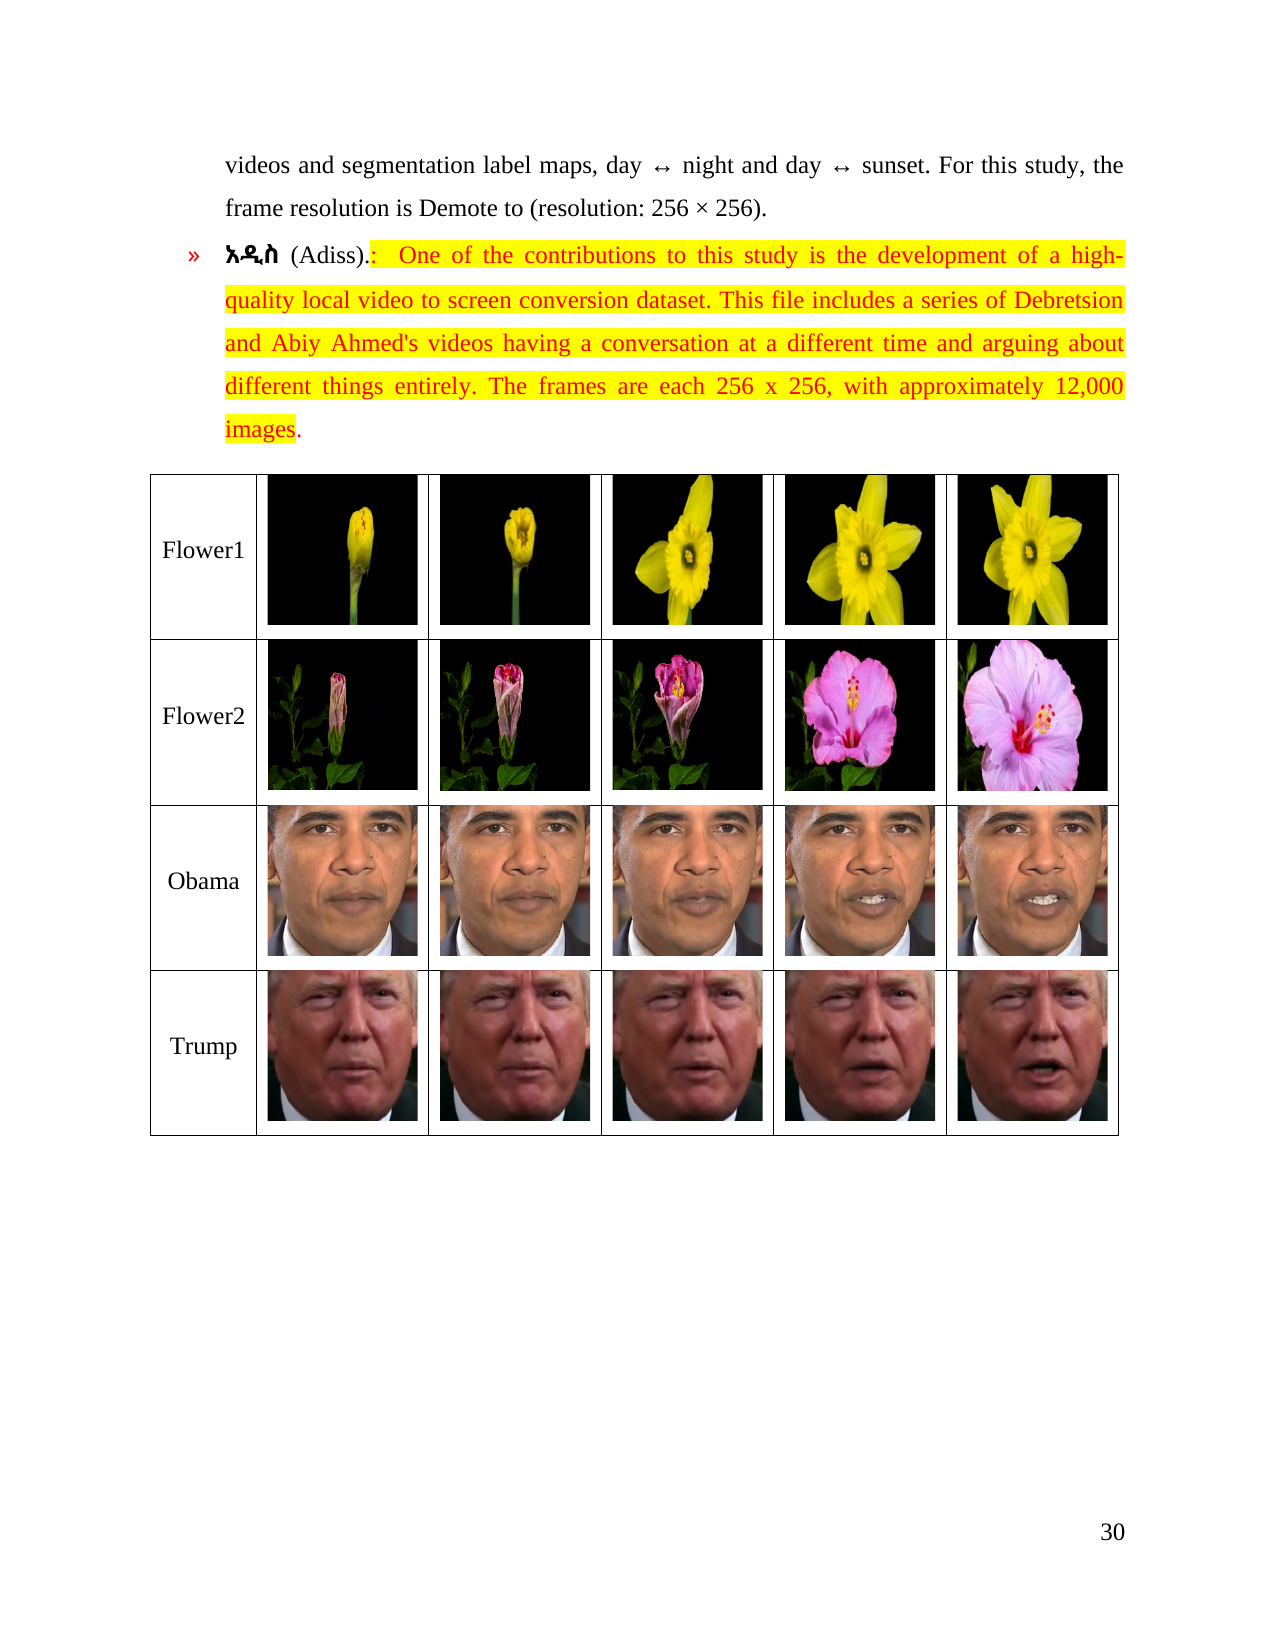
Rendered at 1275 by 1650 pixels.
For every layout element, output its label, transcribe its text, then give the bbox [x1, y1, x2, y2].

table_cell [602, 971, 773, 1135]
picture [785, 640, 936, 791]
picture [957, 970, 1108, 1121]
table_cell Trump [151, 971, 256, 1135]
picture [267, 970, 418, 1121]
table_cell [774, 640, 946, 804]
picture [785, 805, 936, 956]
table_cell [947, 971, 1118, 1135]
picture [267, 475, 418, 625]
table_header [774, 475, 946, 639]
table_cell [602, 640, 773, 804]
picture [785, 475, 936, 625]
table_cell [947, 806, 1118, 970]
table_cell [257, 971, 428, 1135]
picture [267, 805, 418, 956]
table_cell [429, 640, 601, 804]
table_cell [774, 971, 946, 1135]
table_cell Obama [151, 806, 256, 970]
table_cell [429, 971, 601, 1135]
picture [612, 805, 763, 956]
table_header [947, 475, 1118, 639]
table_cell [429, 806, 601, 970]
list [187, 150, 1125, 222]
table_header Flower1 [151, 475, 256, 639]
picture [957, 805, 1108, 956]
table_header [429, 475, 601, 639]
picture [440, 805, 591, 956]
table_header [257, 475, 428, 639]
picture [957, 475, 1108, 625]
picture [440, 475, 591, 625]
table_header [602, 475, 773, 639]
table_cell [602, 806, 773, 970]
picture [612, 475, 763, 625]
picture [957, 640, 1108, 791]
table_cell [257, 806, 428, 970]
table_cell [774, 806, 946, 970]
list አዲስ (Adiss).: One of the contributions to this study is the development of a high-quality local video to screen conversion dataset. This file includes a series of Debretsion and Abiy Ahmed's videos having a conversation at a different time and arguing about different things entirely. The frames are each 256 x 256, with approximately 12,000 images. [187, 236, 1125, 443]
table_cell [947, 640, 1118, 804]
table_cell [257, 640, 428, 804]
picture [612, 640, 763, 791]
picture [440, 640, 591, 791]
picture [785, 970, 936, 1121]
picture [268, 640, 418, 790]
picture [440, 970, 591, 1121]
table_cell Flower2 [151, 640, 256, 804]
picture [612, 970, 763, 1121]
